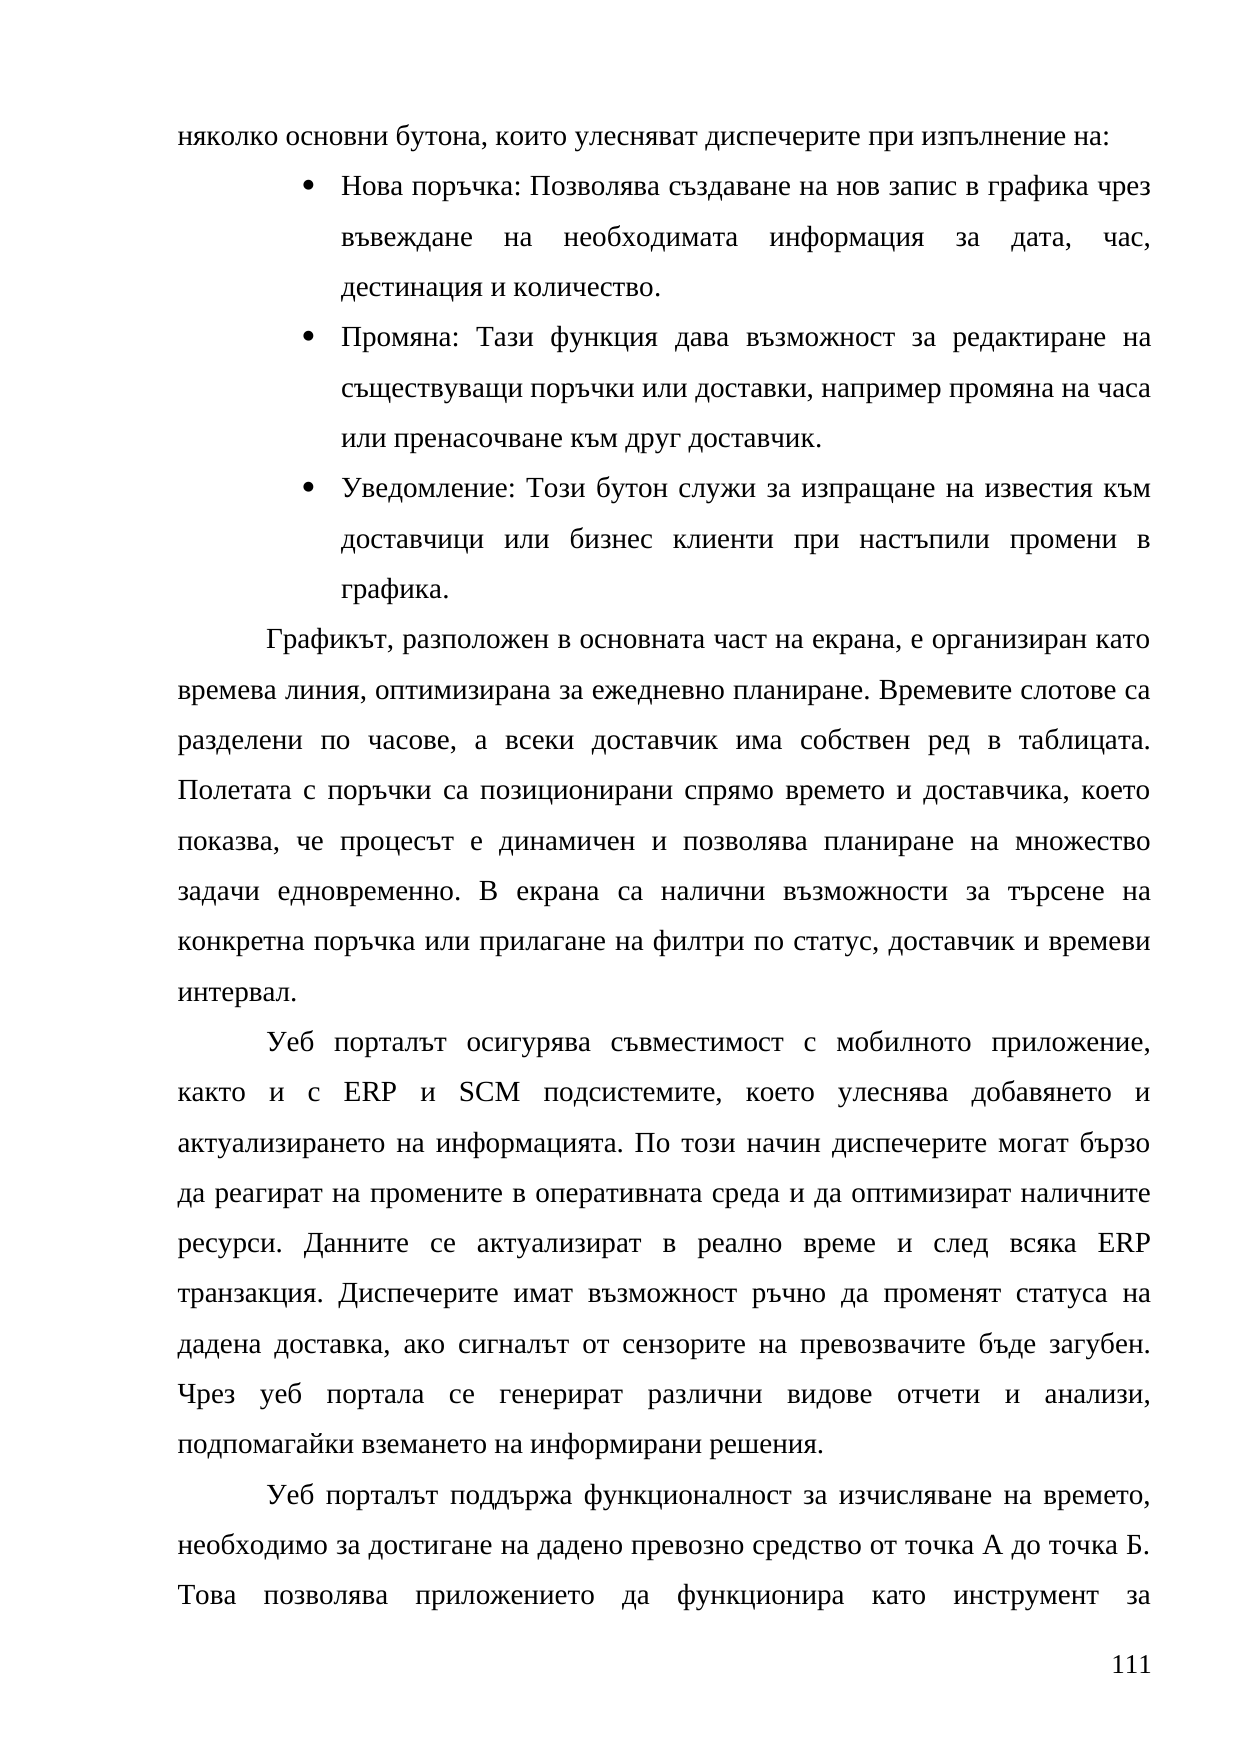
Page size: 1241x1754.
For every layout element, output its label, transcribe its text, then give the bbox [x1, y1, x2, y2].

text Графикът, разположен в основната част на екрана, е организиран като времева линия, оптимизирана за ежедневно планиране. Времевите слотове са разделени по часове, а всеки доставчик има собствен ред в таблицата. Полетата с поръчки са позиционирани спрямо времето и доставчика, което показва, че процесът е динамичен и позволява планиране на множество задачи едновременно. В екрана са налични възможности за търсене на конкретна поръчка или прилагане на филтри по статус, доставчик и времеви интервал. [177, 622, 1152, 1007]
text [177, 118, 1152, 152]
list Промяна: Тази функция дава възможност за редактиране на съществуващи поръчки или доставки, например промяна на часа или пренасочване към друг доставчик. [303, 319, 1152, 454]
list Уведомление: Този бутон служи за изпращане на известия към доставчици или бизнес клиенти при настъпили промени в графика. [303, 471, 1152, 605]
text Уеб порталът осигурява съвместимост с мобилното приложение, както и с ERP и SCM подсистемите, което улеснява добавянето и актуализирането на информацията. По този начин диспечерите могат бързо да реагират на промените в оперативната среда и да оптимизират наличните ресурси. Данните се актуализират в реално време и след всяка ERP транзакция. Диспечерите имат възможност ръчно да променят статуса на дадена доставка, ако сигналът от сензорите на превозвачите бъде загубен. Чрез уеб портала се генерират различни видове отчети и анализи, подпомагайки вземането на информирани решения. [177, 1024, 1152, 1460]
list Нова поръчка: Позволява създаване на нов запис в графика чрез въвеждане на необходимата информация за дата, час, дестинация и количество. [303, 168, 1152, 303]
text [177, 1477, 1152, 1611]
